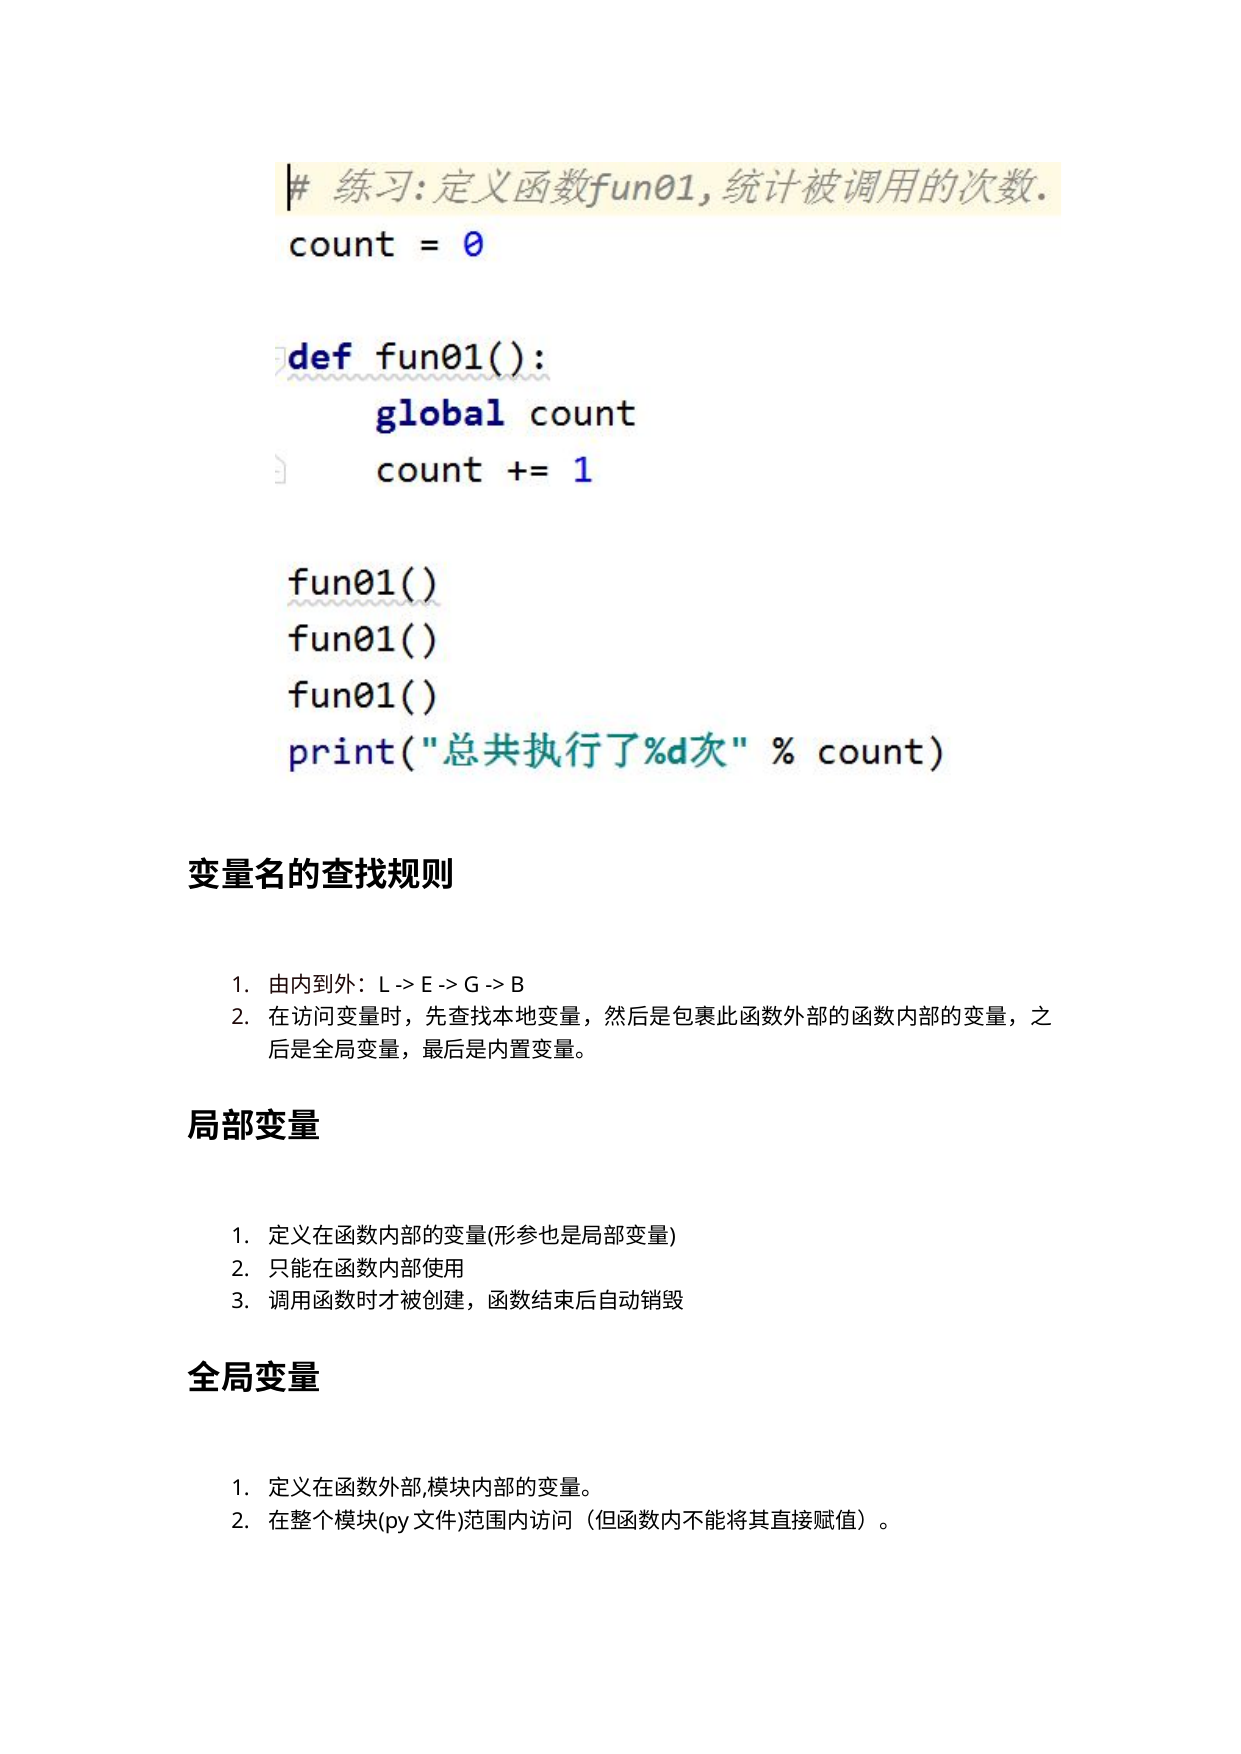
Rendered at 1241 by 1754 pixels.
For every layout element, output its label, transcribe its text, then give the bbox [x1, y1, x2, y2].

subtitle 全局变量 [187, 1343, 1053, 1408]
picture [275, 162, 1062, 783]
list 定义在函数外部,模块内部的变量。 [231, 1470, 1053, 1502]
list 由内到外：L -> E -> G -> B [231, 966, 1053, 999]
list 只能在函数内部使用 [231, 1251, 1053, 1283]
list 定义在函数内部的变量(形参也是局部变量) [231, 1218, 1053, 1251]
subtitle 变量名的查找规则 [187, 839, 1053, 904]
list 在整个模块(py文件)范围内访问（但函数内不能将其直接赋值）。 [231, 1502, 1053, 1535]
list 在访问变量时，先查找本地变量，然后是包裹此函数外部的函数内部的变量，之后是全局变量，最后是内置变量。 [231, 999, 1053, 1064]
subtitle 局部变量 [187, 1091, 1053, 1156]
list 调用函数时才被创建，函数结束后自动销毁 [231, 1283, 1053, 1316]
